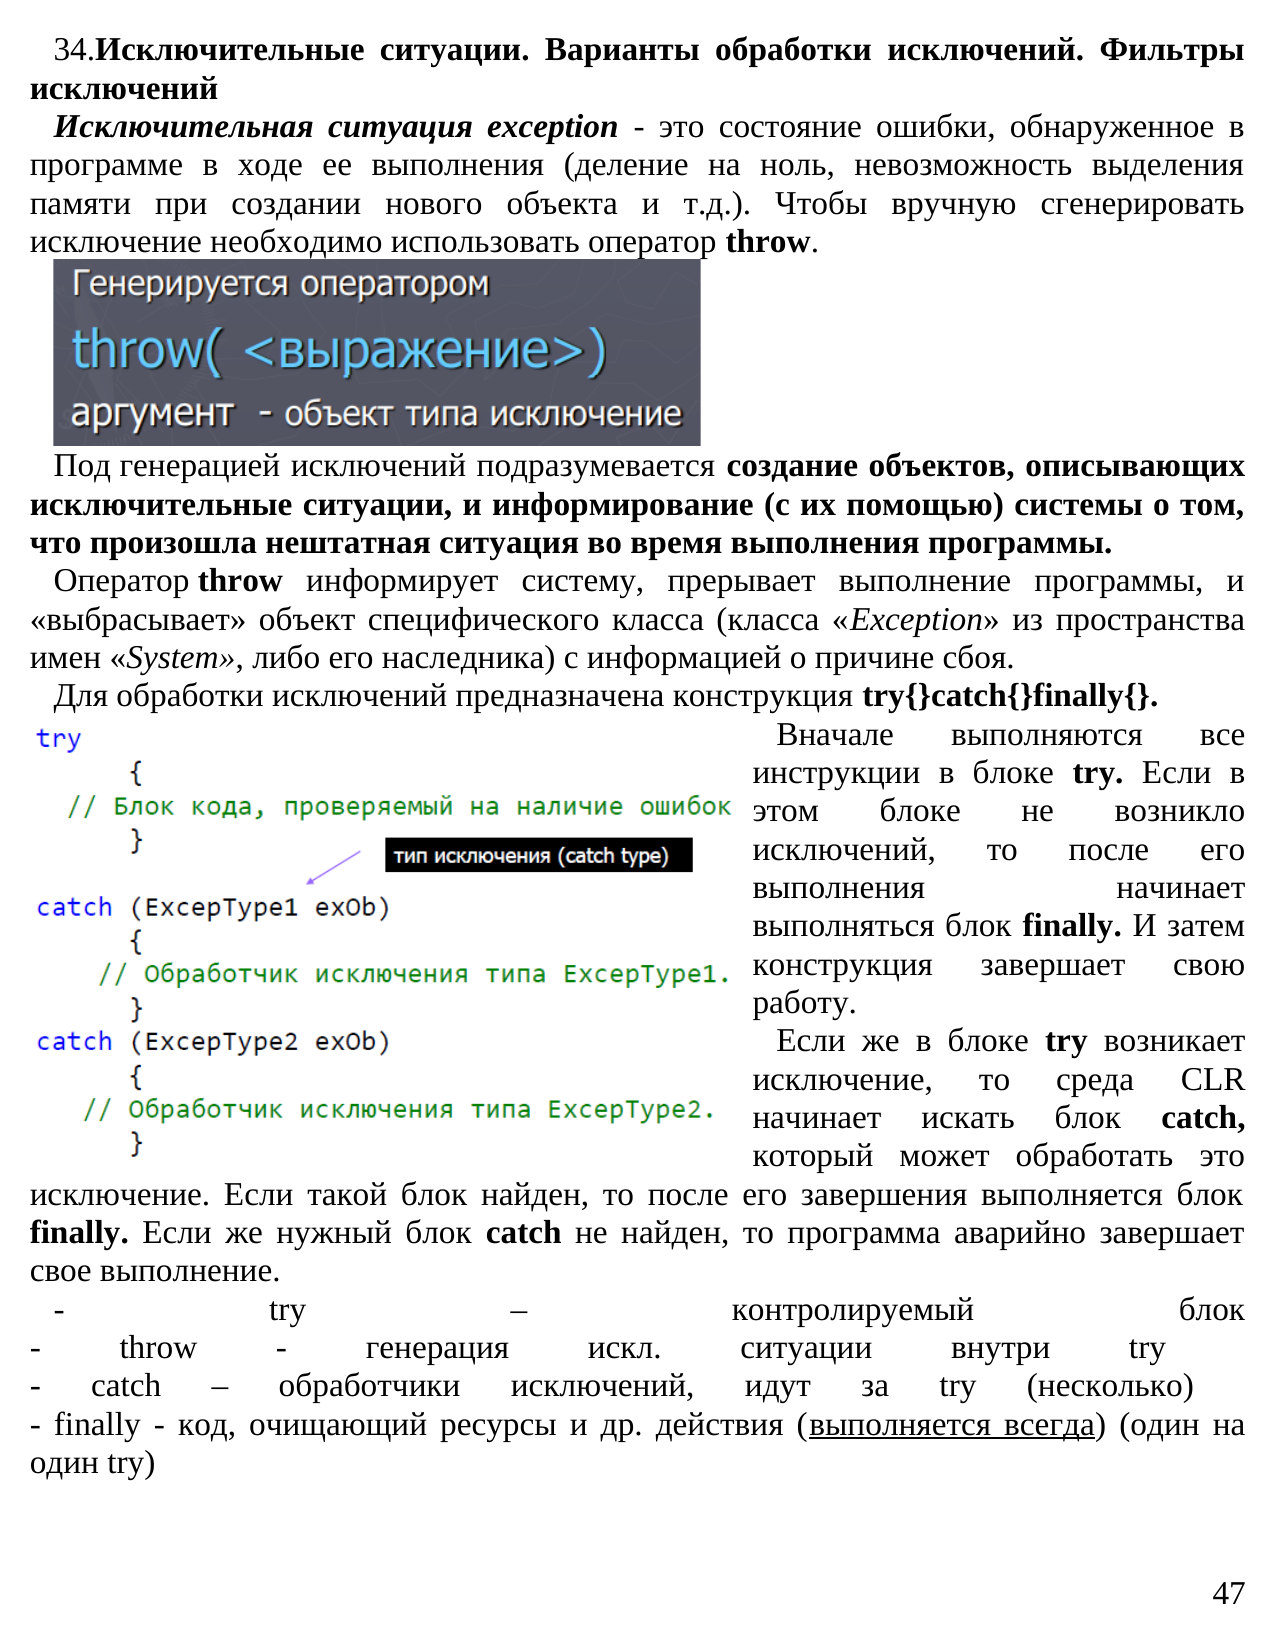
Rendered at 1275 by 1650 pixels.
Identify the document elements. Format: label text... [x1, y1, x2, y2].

text - try – контролируемый блок - throw - генерация искл. ситуации внутри try - catch – обработчики исключений, идут за try (несколько) - finally - код, очищающий ресурсы и др. действия (выполняется всегда) (один на один try) [29, 1289, 1245, 1481]
text Оператор throw информирует систему, прерывает выполнение программы, и «выбрасывает» объект специфического класса (класса «Exception» из пространства имен «System», либо его наследника) с информацией о причине сбоя. [29, 561, 1245, 676]
picture [29, 723, 734, 1159]
text Под генерацией исключений подразумевается создание объектов, описывающих исключительные ситуации, и информирование (с их помощью) системы о том, что произошла нештатная ситуация во время выполнения программы. [29, 446, 1245, 561]
picture [53, 259, 701, 446]
text Вначале выполняются все инструкции в блоке try. Если в этом блоке не возникло исключений, то после его выполнения начинает выполняться блок finally. И затем конструкция завершает свою работу. [29, 714, 1245, 1021]
subtitle Исключительные ситуации. Варианты обработки исключений. Фильтры исключений [29, 29, 1245, 106]
text Если же в блоке try возникает исключение, то среда CLR начинает искать блок catch, который может обработать это исключение. Если такой блок найден, то после его завершения выполняется блок finally. Если же нужный блок catch не найден, то программа аварийно завершает свое выполнение. [29, 1021, 1245, 1289]
text Исключительная ситуация exception - это состояние ошибки, обнаруженное в программе в ходе ее выполнения (деление на ноль, невозможность выделения памяти при создании нового объекта и т.д.). Чтобы вручную сгенерировать исключение необходимо использовать оператор throw. [29, 106, 1245, 259]
text Для обработки исключений предназначена конструкция try{}catch{}finally{}. [29, 676, 1245, 714]
